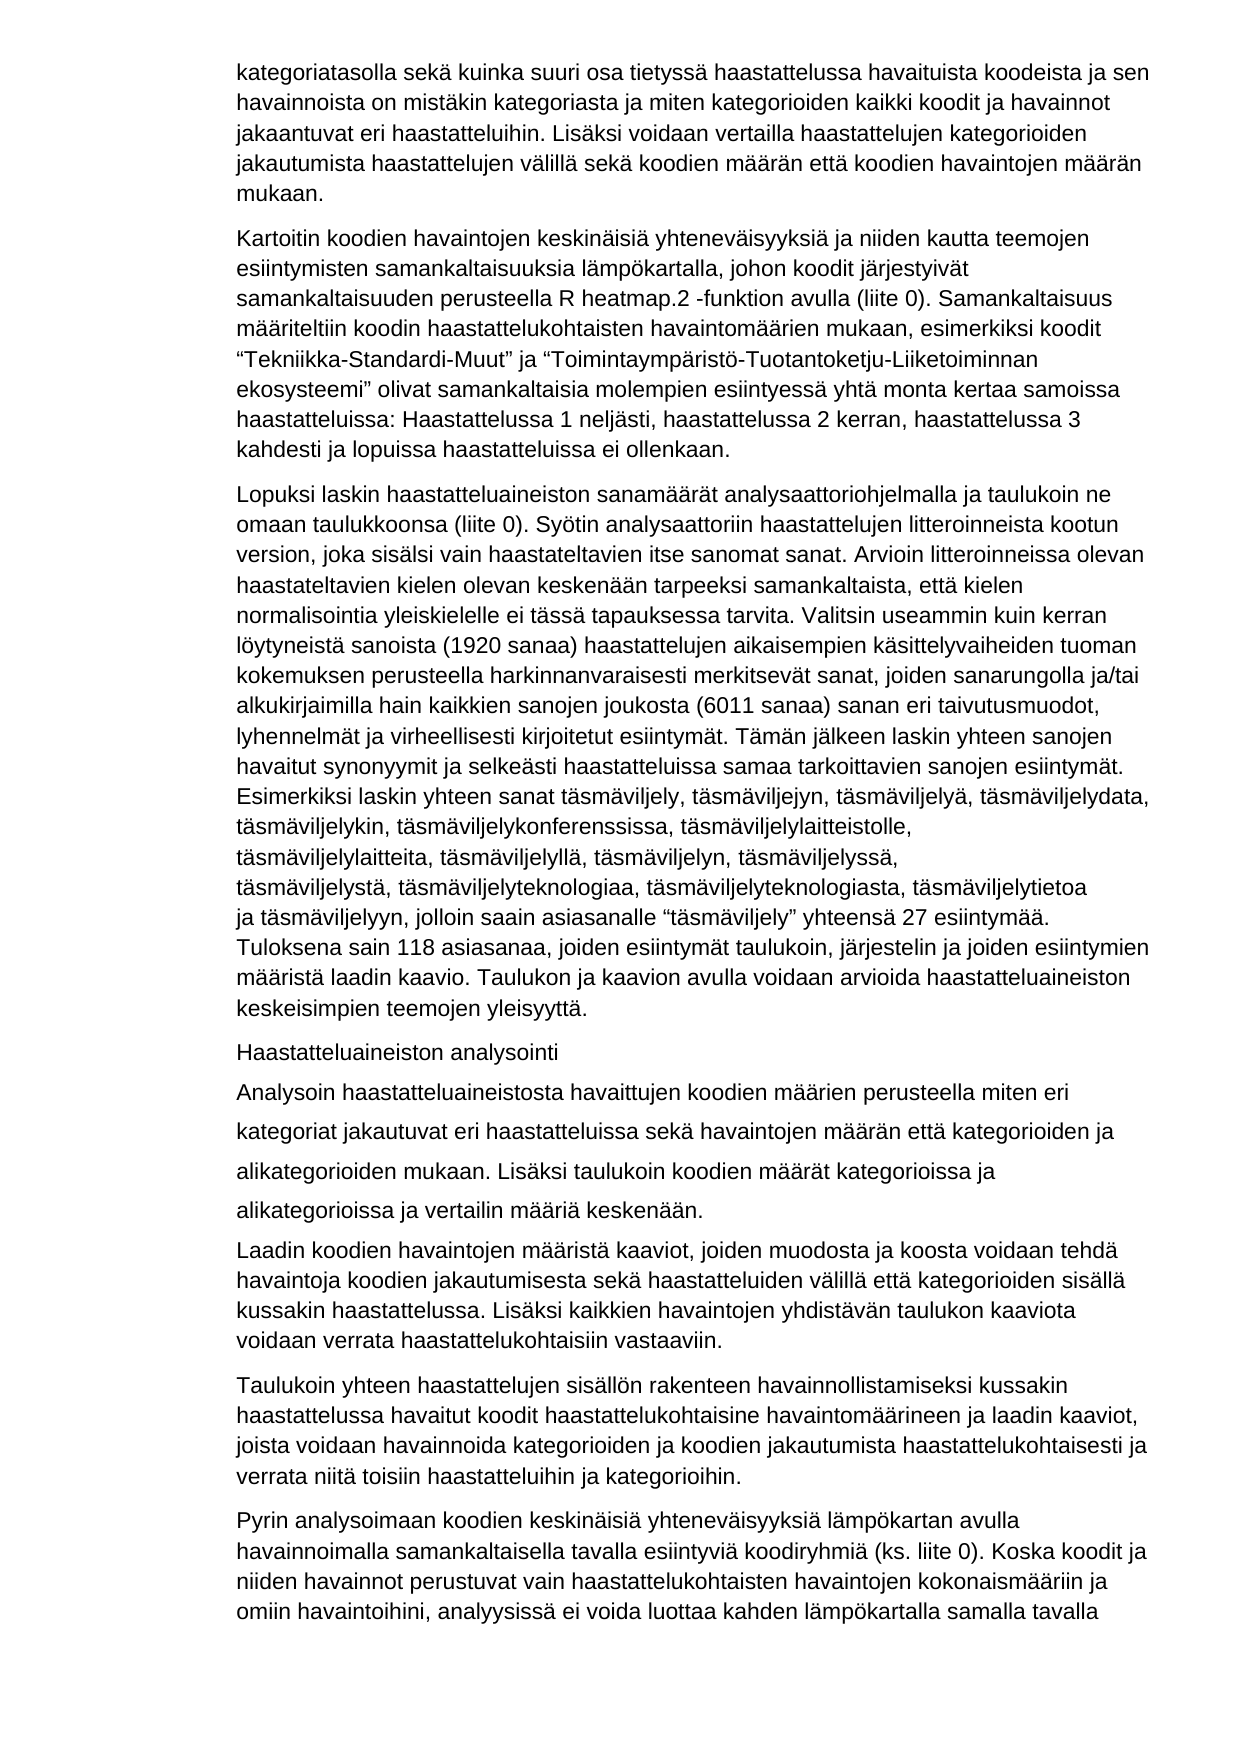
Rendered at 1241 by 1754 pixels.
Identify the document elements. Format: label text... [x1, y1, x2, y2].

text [236, 1507, 1152, 1624]
text Laadin koodien havaintojen määristä kaaviot, joiden muodosta ja koosta voidaan tehdä havaintoja koodien jakautumisesta sekä haastatteluiden välillä että kategorioiden sisällä kussakin haastattelussa. Lisäksi kaikkien havaintojen yhdistävän taulukon kaaviota voidaan verrata haastattelukohtaisiin vastaaviin. [236, 1237, 1152, 1354]
text Lopuksi laskin haastatteluaineiston sanamäärät analysaattoriohjelmalla ja taulukoin ne omaan taulukkoonsa (liite 0). Syötin analysaattoriin haastattelujen litteroinneista kootun version, joka sisälsi vain haastateltavien itse sanomat sanat. Arvioin litteroinneissa olevan haastateltavien kielen olevan keskenään tarpeeksi samankaltaista, että kielen normalisointia yleiskielelle ei tässä tapauksessa tarvita. Valitsin useammin kuin kerran löytyneistä sanoista (1920 sanaa) haastattelujen aikaisempien käsittelyvaiheiden tuoman kokemuksen perusteella harkinnanvaraisesti merkitsevät sanat, joiden sanarungolla ja/tai alkukirjaimilla hain kaikkien sanojen joukosta (6011 sanaa) sanan eri taivutusmuodot, lyhennelmät ja virheellisesti kirjoitetut esiintymät. Tämän jälkeen laskin yhteen sanojen havaitut synonyymit ja selkeästi haastatteluissa samaa tarkoittavien sanojen esiintymät. Esimerkiksi laskin yhteen sanat täsmäviljely, täsmäviljejyn, täsmäviljelyä, täsmäviljelydata, täsmäviljelykin, täsmäviljelykonferenssissa, täsmäviljelylaitteistolle, täsmäviljelylaitteita, täsmäviljelyllä, täsmäviljelyn, täsmäviljelyssä, täsmäviljelystä, täsmäviljelyteknologiaa, täsmäviljelyteknologiasta, täsmäviljelytietoa ja täsmäviljelyyn, jolloin saain asiasanalle “täsmäviljely” yhteensä 27 esiintymää. Tuloksena sain 118 asiasanaa, joiden esiintymät taulukoin, järjestelin ja joiden esiintymien määristä laadin kaavio. Taulukon ja kaavion avulla voidaan arvioida haastatteluaineiston keskeisimpien teemojen yleisyyttä. [236, 481, 1152, 1021]
text Taulukoin yhteen haastattelujen sisällön rakenteen havainnollistamiseksi kussakin haastattelussa havaitut koodit haastattelukohtaisine havaintomäärineen ja laadin kaaviot, joista voidaan havainnoida kategorioiden ja koodien jakautumista haastattelukohtaisesti ja verrata niitä toisiin haastatteluihin ja kategorioihin. [236, 1372, 1152, 1489]
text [236, 59, 1152, 206]
text Kartoitin koodien havaintojen keskinäisiä yhteneväisyyksiä ja niiden kautta teemojen esiintymisten samankaltaisuuksia lämpökartalla, johon koodit järjestyivät samankaltaisuuden perusteella R heatmap.2 -funktion avulla (liite 0). Samankaltaisuus määriteltiin koodin haastattelukohtaisten havaintomäärien mukaan, esimerkiksi koodit “Tekniikka-Standardi-Muut” ja “Toimintaympäristö-Tuotantoketju-Liiketoiminnan ekosysteemi” olivat samankaltaisia molempien esiintyessä yhtä monta kertaa samoissa haastatteluissa: Haastattelussa 1 neljästi, haastattelussa 2 kerran, haastattelussa 3 kahdesti ja lopuissa haastatteluissa ei ollenkaan. [236, 225, 1152, 462]
